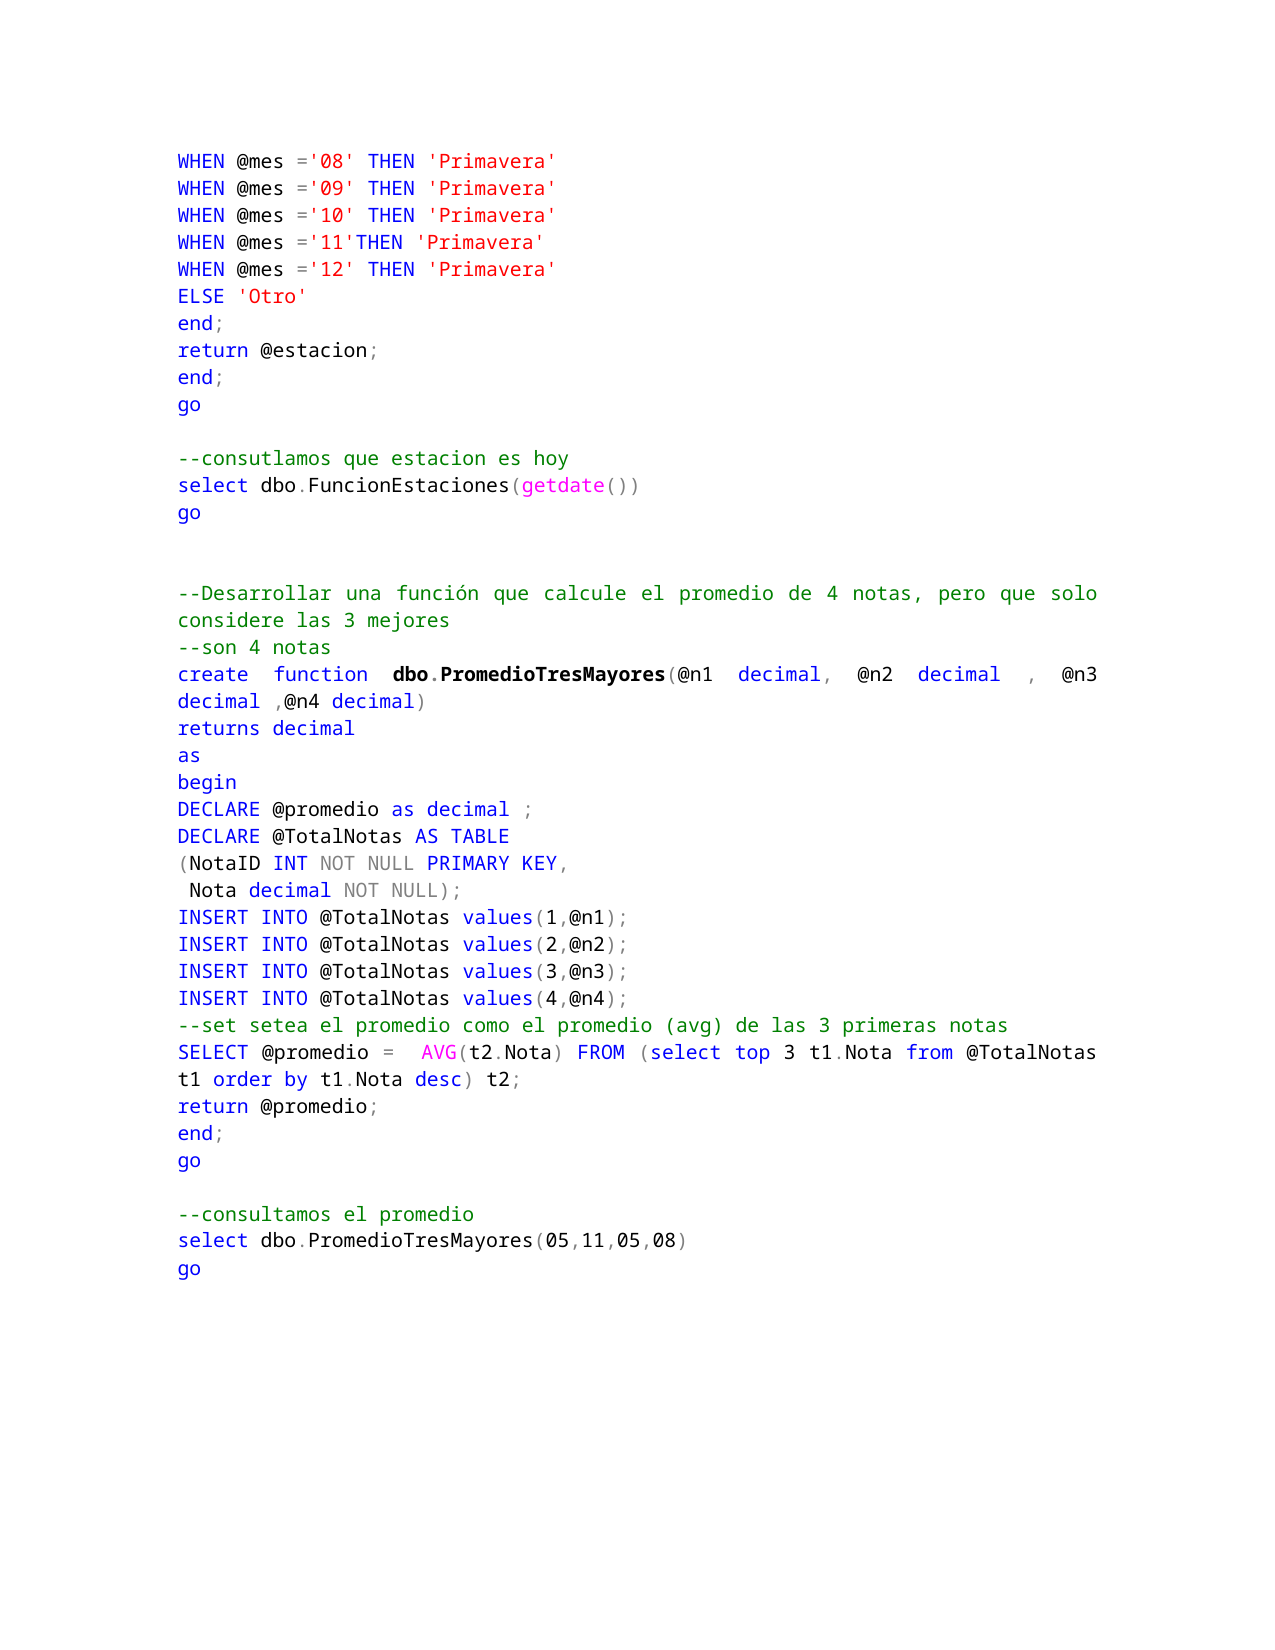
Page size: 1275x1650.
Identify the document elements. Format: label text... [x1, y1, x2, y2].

text (NotaID INT NOT NULL PRIMARY KEY, [177, 849, 1098, 876]
text select dbo.PromedioTresMayores(05,11,05,08) [177, 1227, 1098, 1254]
text ELSE 'Otro' [177, 282, 1098, 309]
text INSERT INTO @TotalNotas values(1,@n1); [177, 903, 1098, 930]
text DECLARE @TotalNotas AS TABLE [177, 822, 1098, 849]
text end; [177, 363, 1098, 390]
text create function dbo.PromedioTresMayores(@n1 decimal, @n2 decimal , @n3 decimal ,@n4 decimal) [177, 660, 1098, 714]
text WHEN @mes ='10' THEN 'Primavera' [177, 202, 1098, 228]
text SELECT @promedio = AVG(t2.Nota) FROM (select top 3 t1.Nota from @TotalNotas t1 order by t1.Nota desc) t2; [177, 1038, 1098, 1092]
text Nota decimal NOT NULL); [177, 876, 1098, 903]
text select dbo.FuncionEstaciones(getdate()) [177, 471, 1098, 498]
text --consultamos el promedio [177, 1200, 1098, 1227]
text as [177, 741, 1098, 768]
text return @estacion; [177, 336, 1098, 363]
text INSERT INTO @TotalNotas values(2,@n2); [177, 930, 1098, 957]
text --son 4 notas [177, 633, 1098, 660]
text go [177, 1254, 1098, 1281]
text --set setea el promedio como el promedio (avg) de las 3 primeras notas [177, 1011, 1098, 1038]
text --Desarrollar una función que calcule el promedio de 4 notas, pero que solo considere las 3 mejores [177, 579, 1098, 633]
text DECLARE @promedio as decimal ; [177, 795, 1098, 822]
text end; [177, 309, 1098, 336]
text end; [177, 1119, 1098, 1146]
text WHEN @mes ='12' THEN 'Primavera' [177, 256, 1098, 282]
text INSERT INTO @TotalNotas values(4,@n4); [177, 984, 1098, 1011]
text --consutlamos que estacion es hoy [177, 444, 1098, 471]
text begin [177, 768, 1098, 795]
text INSERT INTO @TotalNotas values(3,@n3); [177, 957, 1098, 984]
text WHEN @mes ='08' THEN 'Primavera' [177, 148, 1098, 174]
text returns decimal [177, 714, 1098, 741]
text WHEN @mes ='11'THEN 'Primavera' [177, 228, 1098, 256]
text WHEN @mes ='09' THEN 'Primavera' [177, 174, 1098, 202]
text go [177, 498, 1098, 525]
text return @promedio; [177, 1092, 1098, 1119]
text go [177, 1146, 1098, 1173]
text go [177, 390, 1098, 417]
